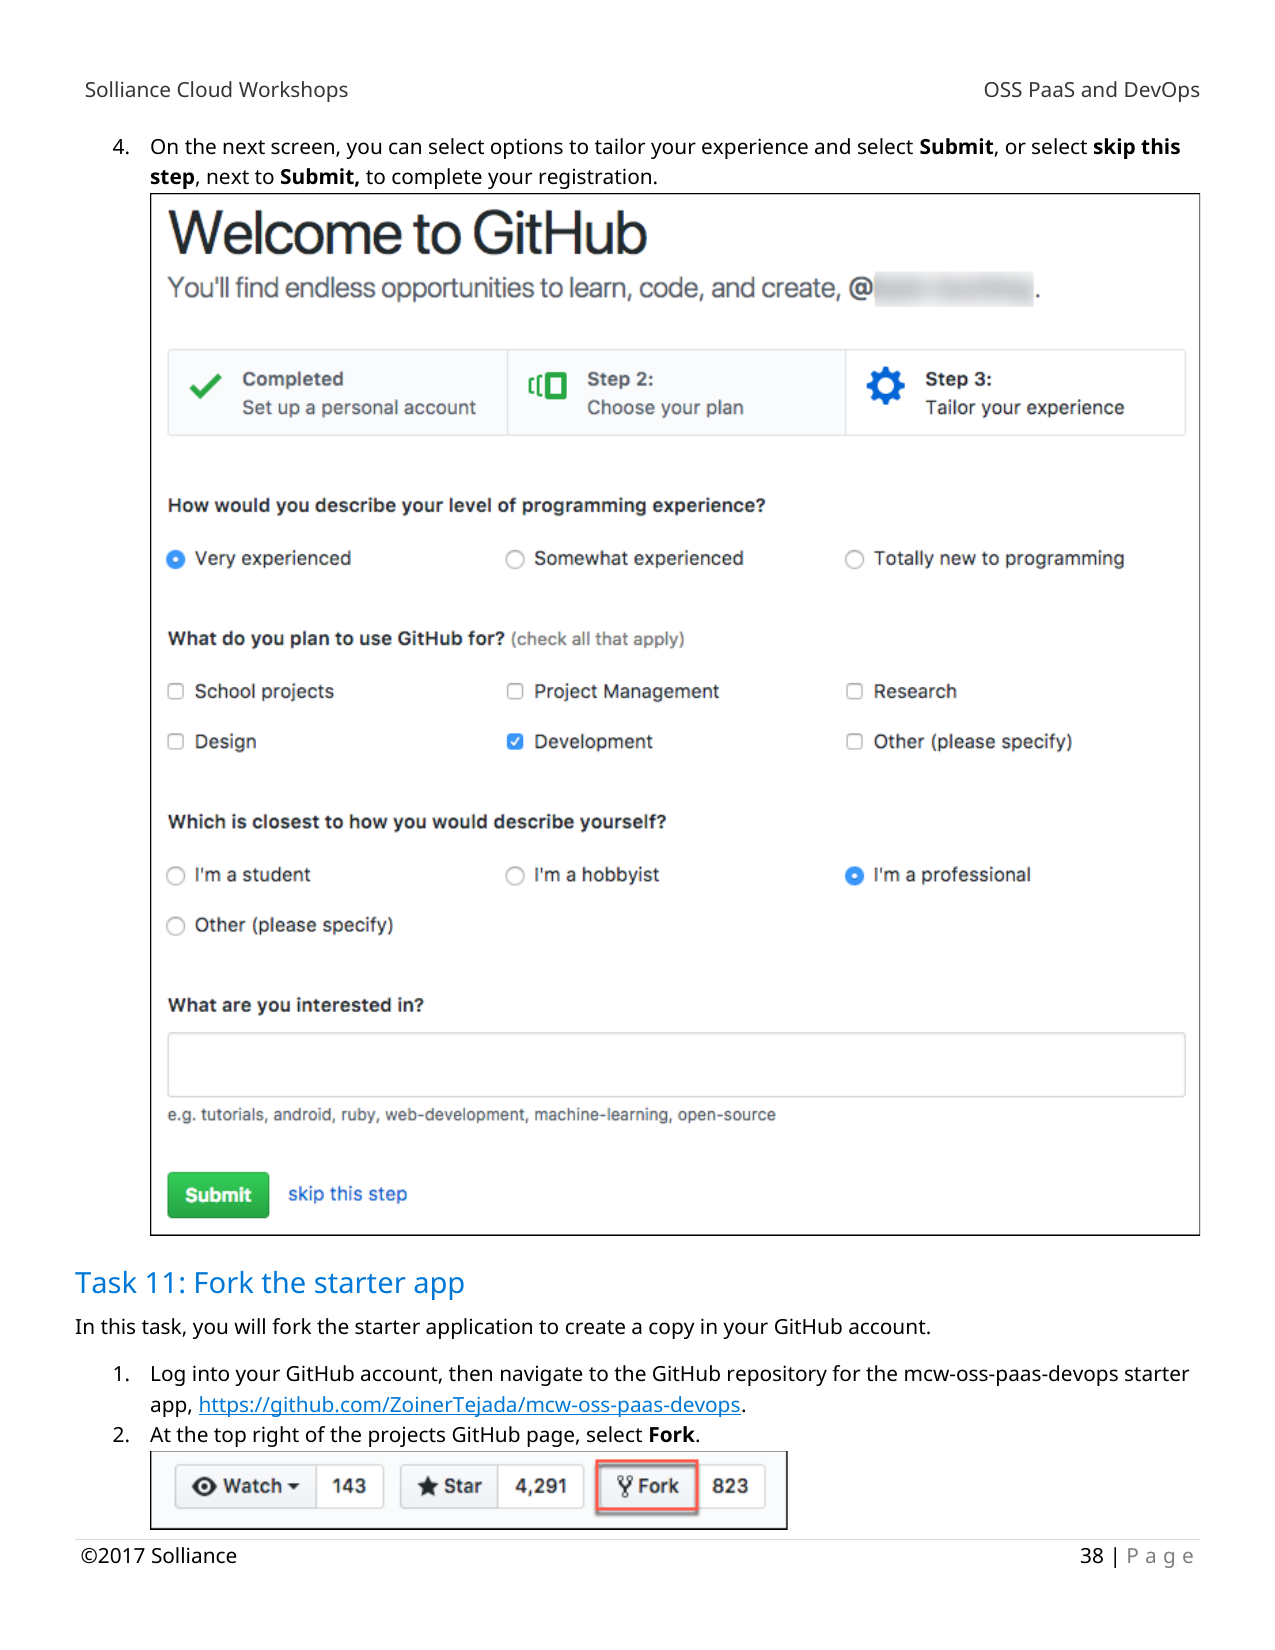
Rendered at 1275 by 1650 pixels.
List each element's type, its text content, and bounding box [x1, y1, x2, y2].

list Log into your GitHub account, then navigate to the GitHub repository for the mcw-oss-paas-devops starter app, https://github.com/ZoinerTejada/mcw-oss-paas-devops. [112, 1359, 1200, 1418]
picture [150, 193, 1200, 1236]
text In this task, you will fork the starter application to create a copy in your GitHub account. [75, 1312, 1200, 1340]
picture [150, 1451, 788, 1530]
subtitle Task 11: Fork the starter app [75, 1263, 1200, 1302]
